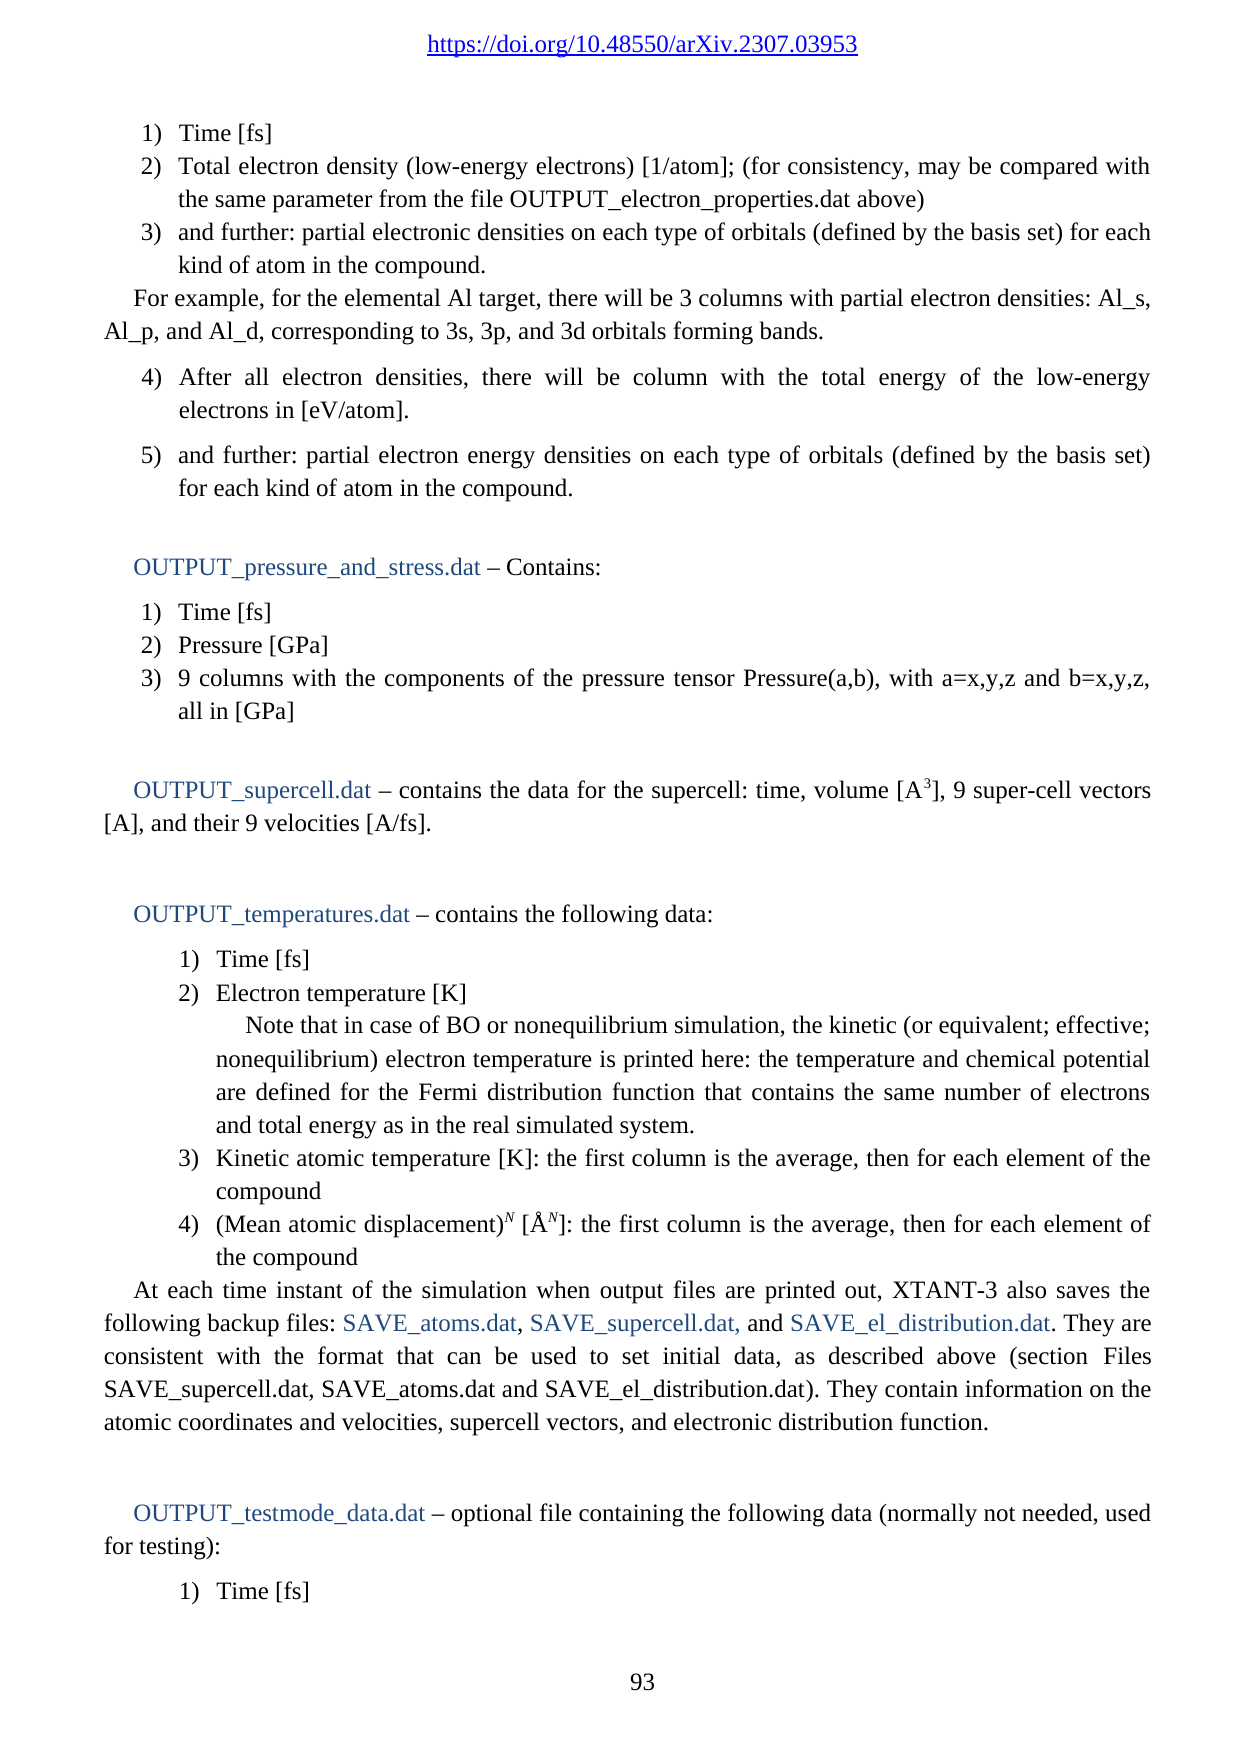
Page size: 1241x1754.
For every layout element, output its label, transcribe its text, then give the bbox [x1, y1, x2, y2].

list 9 columns with the components of the pressure tensor Pressure(a,b), with a=x,y,z and b=x,y,z, all in [GPa] [141, 663, 1152, 725]
list and further: partial electron energy densities on each type of orbitals (defined by the basis set) for each kind of atom in the compound. [141, 440, 1152, 502]
text OUTPUT_pressure_and_stress.dat – Contains: [103, 552, 1152, 581]
text OUTPUT_temperatures.dat – contains the following data: [103, 899, 1152, 928]
text At each time instant of the simulation when output files are printed out, XTANT-3 also saves the following backup files: SAVE_atoms.dat, SAVE_supercell.dat, and SAVE_el_distribution.dat. They are consistent with the format that can be used to set initial data, as described above (section Files SAVE_supercell.dat, SAVE_atoms.dat and SAVE_el_distribution.dat). They contain information on the atomic coordinates and velocities, supercell vectors, and electronic distribution function. [103, 1275, 1152, 1436]
list Time [fs] [178, 1576, 1152, 1605]
list Time [fs] [141, 118, 1152, 147]
text OUTPUT_supercell.dat – contains the data for the supercell: time, volume [A3], 9 super-cell vectors [A], and their 9 velocities [A/fs]. [103, 775, 1152, 837]
list After all electron densities, there will be column with the total energy of the low-energy electrons in [eV/atom]. [141, 362, 1152, 423]
list Pressure [GPa] [141, 630, 1152, 659]
list Kinetic atomic temperature [K]: the first column is the average, then for each element of the compound [178, 1143, 1152, 1204]
list Total electron density (low-energy electrons) [1/atom]; (for consistency, may be compared with the same parameter from the file OUTPUT_electron_properties.dat above) [141, 151, 1152, 213]
text For example, for the elemental Al target, there will be 3 columns with partial electron densities: Al_s, Al_p, and Al_d, corresponding to 3s, 3p, and 3d orbitals forming bands. [103, 283, 1152, 345]
list Time [fs] [141, 597, 1152, 626]
text Note that in case of BO or nonequilibrium simulation, the kinetic (or equivalent; effective; nonequilibrium) electron temperature is printed here: the temperature and chemical potential are defined for the Fermi distribution function that contains the same number of electrons and total energy as in the real simulated system. [216, 1011, 1152, 1138]
list Time [fs] [178, 944, 1152, 973]
text OUTPUT_testmode_data.dat – optional file containing the following data (normally not needed, used for testing): [103, 1498, 1152, 1560]
list Electron temperature [K] [178, 978, 1152, 1006]
list and further: partial electronic densities on each type of orbitals (defined by the basis set) for each kind of atom in the compound. [141, 217, 1152, 279]
list (Mean atomic displacement)N [ÅN]: the first column is the average, then for each element of the compound [178, 1209, 1152, 1271]
